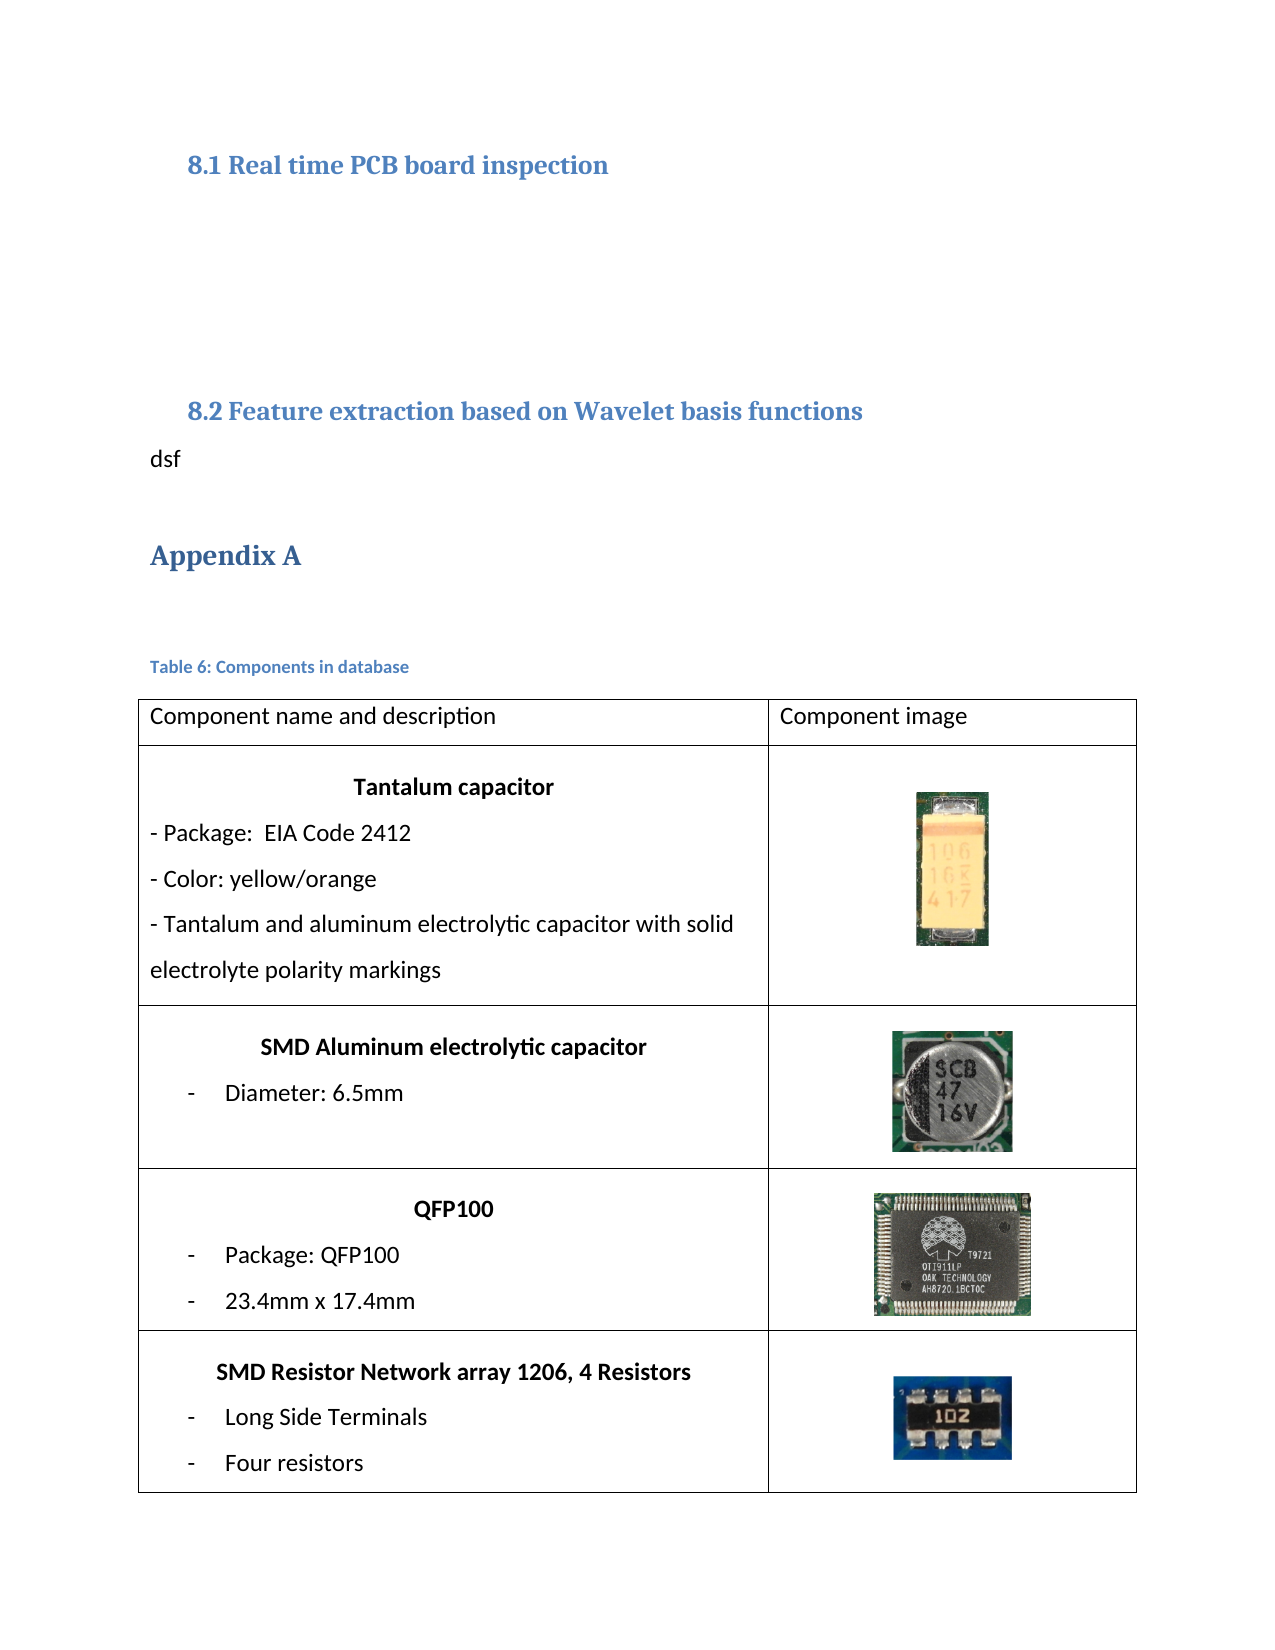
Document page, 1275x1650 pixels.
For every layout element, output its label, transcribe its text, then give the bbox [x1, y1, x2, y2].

table_cell [769, 746, 1136, 1005]
picture [916, 792, 989, 946]
subtitle Real time PCB board inspection [187, 150, 1125, 181]
subtitle Appendix A [150, 539, 1125, 572]
table_cell SMD Aluminum electrolytic capacitor Diameter: 6.5mm [139, 1006, 768, 1167]
picture [892, 1031, 1013, 1152]
table_cell Tantalum capacitor - Package: EIA Code 2412 - Color: yellow/orange - Tantalum and aluminum electrolytic capacitor with solid electrolyte polarity markings [139, 746, 768, 1005]
table_cell [769, 1006, 1136, 1167]
table_header Component name and description [139, 700, 768, 745]
picture [894, 1377, 1011, 1459]
table_cell SMD Resistor Network array 1206, 4 Resistors Long Side Terminals Four resistors [139, 1331, 768, 1492]
picture [874, 1193, 1031, 1316]
table_cell [769, 1331, 1136, 1492]
subtitle Feature extraction based on Wavelet basis functions [187, 396, 1125, 427]
table_header Component image [769, 700, 1136, 745]
text dsf [150, 443, 1125, 473]
table_cell [769, 1169, 1136, 1330]
table_cell QFP100 Package: QFP100 23.4mm x 17.4mm [139, 1169, 768, 1330]
